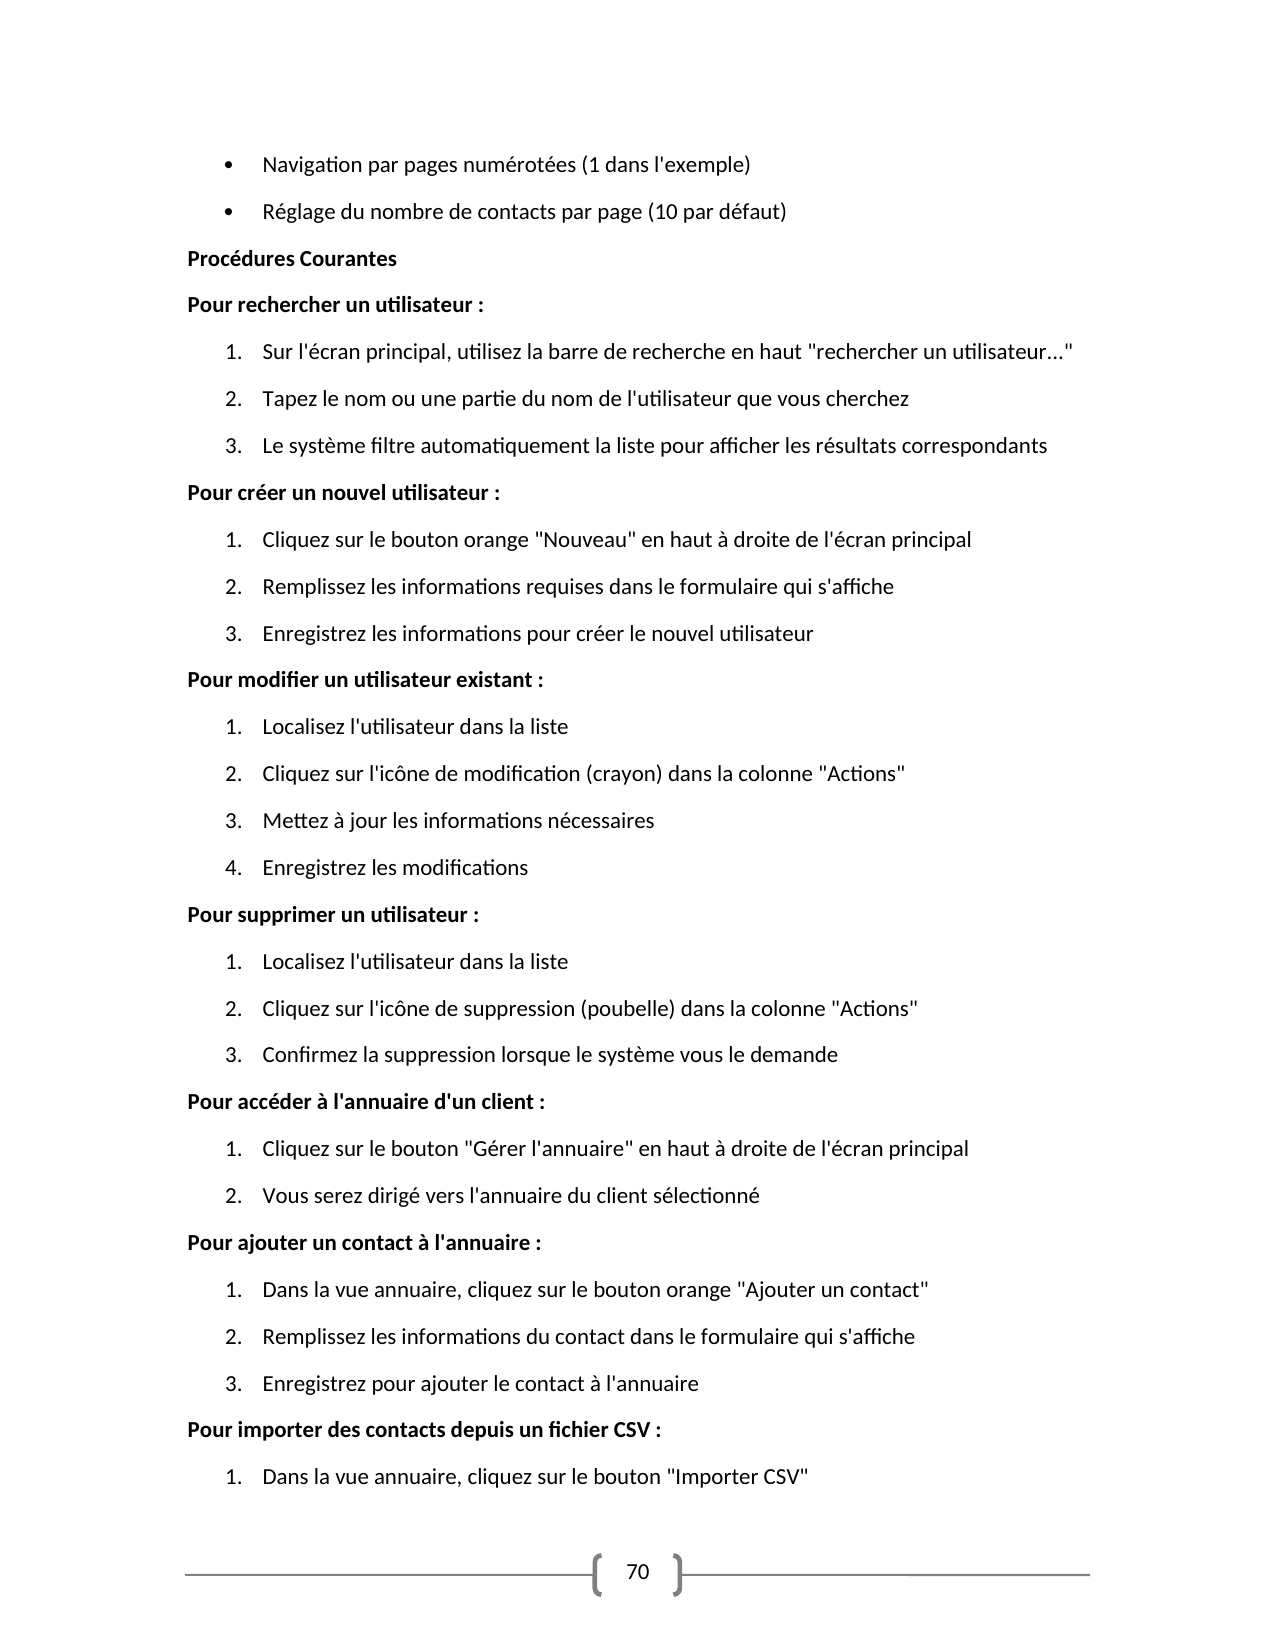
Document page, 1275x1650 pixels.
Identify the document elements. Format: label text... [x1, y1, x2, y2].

text Pour importer des contacts depuis un fichier CSV : [187, 1416, 1087, 1444]
list Cliquez sur l'icône de modification (crayon) dans la colonne "Actions" [225, 759, 1087, 787]
list Localisez l'utilisateur dans la liste [225, 712, 1087, 741]
text Pour créer un nouvel utilisateur : [187, 478, 1087, 506]
text Procédures Courantes [187, 244, 1087, 272]
list Confirmez la suppression lorsque le système vous le demande [225, 1041, 1087, 1069]
text Pour supprimer un utilisateur : [187, 900, 1087, 928]
list Cliquez sur l'icône de suppression (poubelle) dans la colonne "Actions" [225, 994, 1087, 1022]
list Dans la vue annuaire, cliquez sur le bouton "Importer CSV" [225, 1462, 1087, 1491]
list Cliquez sur le bouton "Gérer l'annuaire" en haut à droite de l'écran principal [225, 1134, 1087, 1162]
list Localisez l'utilisateur dans la liste [225, 947, 1087, 975]
list Enregistrez les informations pour créer le nouvel utilisateur [225, 619, 1087, 647]
list Cliquez sur le bouton orange "Nouveau" en haut à droite de l'écran principal [225, 525, 1087, 553]
list Enregistrez les modifications [225, 853, 1087, 881]
text Pour accéder à l'annuaire d'un client : [187, 1087, 1087, 1116]
list Dans la vue annuaire, cliquez sur le bouton orange "Ajouter un contact" [225, 1275, 1087, 1303]
list Tapez le nom ou une partie du nom de l'utilisateur que vous cherchez [225, 384, 1087, 412]
list Vous serez dirigé vers l'annuaire du client sélectionné [225, 1181, 1087, 1209]
list Remplissez les informations du contact dans le formulaire qui s'affiche [225, 1322, 1087, 1350]
list Mettez à jour les informations nécessaires [225, 806, 1087, 834]
list Navigation par pages numérotées (1 dans l'exemple) [225, 150, 1087, 178]
list Le système filtre automatiquement la liste pour afficher les résultats correspondants [225, 431, 1087, 459]
list Enregistrez pour ajouter le contact à l'annuaire [225, 1369, 1087, 1397]
text Pour ajouter un contact à l'annuaire : [187, 1228, 1087, 1256]
text Pour modifier un utilisateur existant : [187, 666, 1087, 694]
list Réglage du nombre de contacts par page (10 par défaut) [225, 197, 1087, 225]
list Sur l'écran principal, utilisez la barre de recherche en haut "rechercher un utilisateur..." [225, 337, 1087, 366]
text Pour rechercher un utilisateur : [187, 291, 1087, 319]
list Remplissez les informations requises dans le formulaire qui s'affiche [225, 572, 1087, 600]
